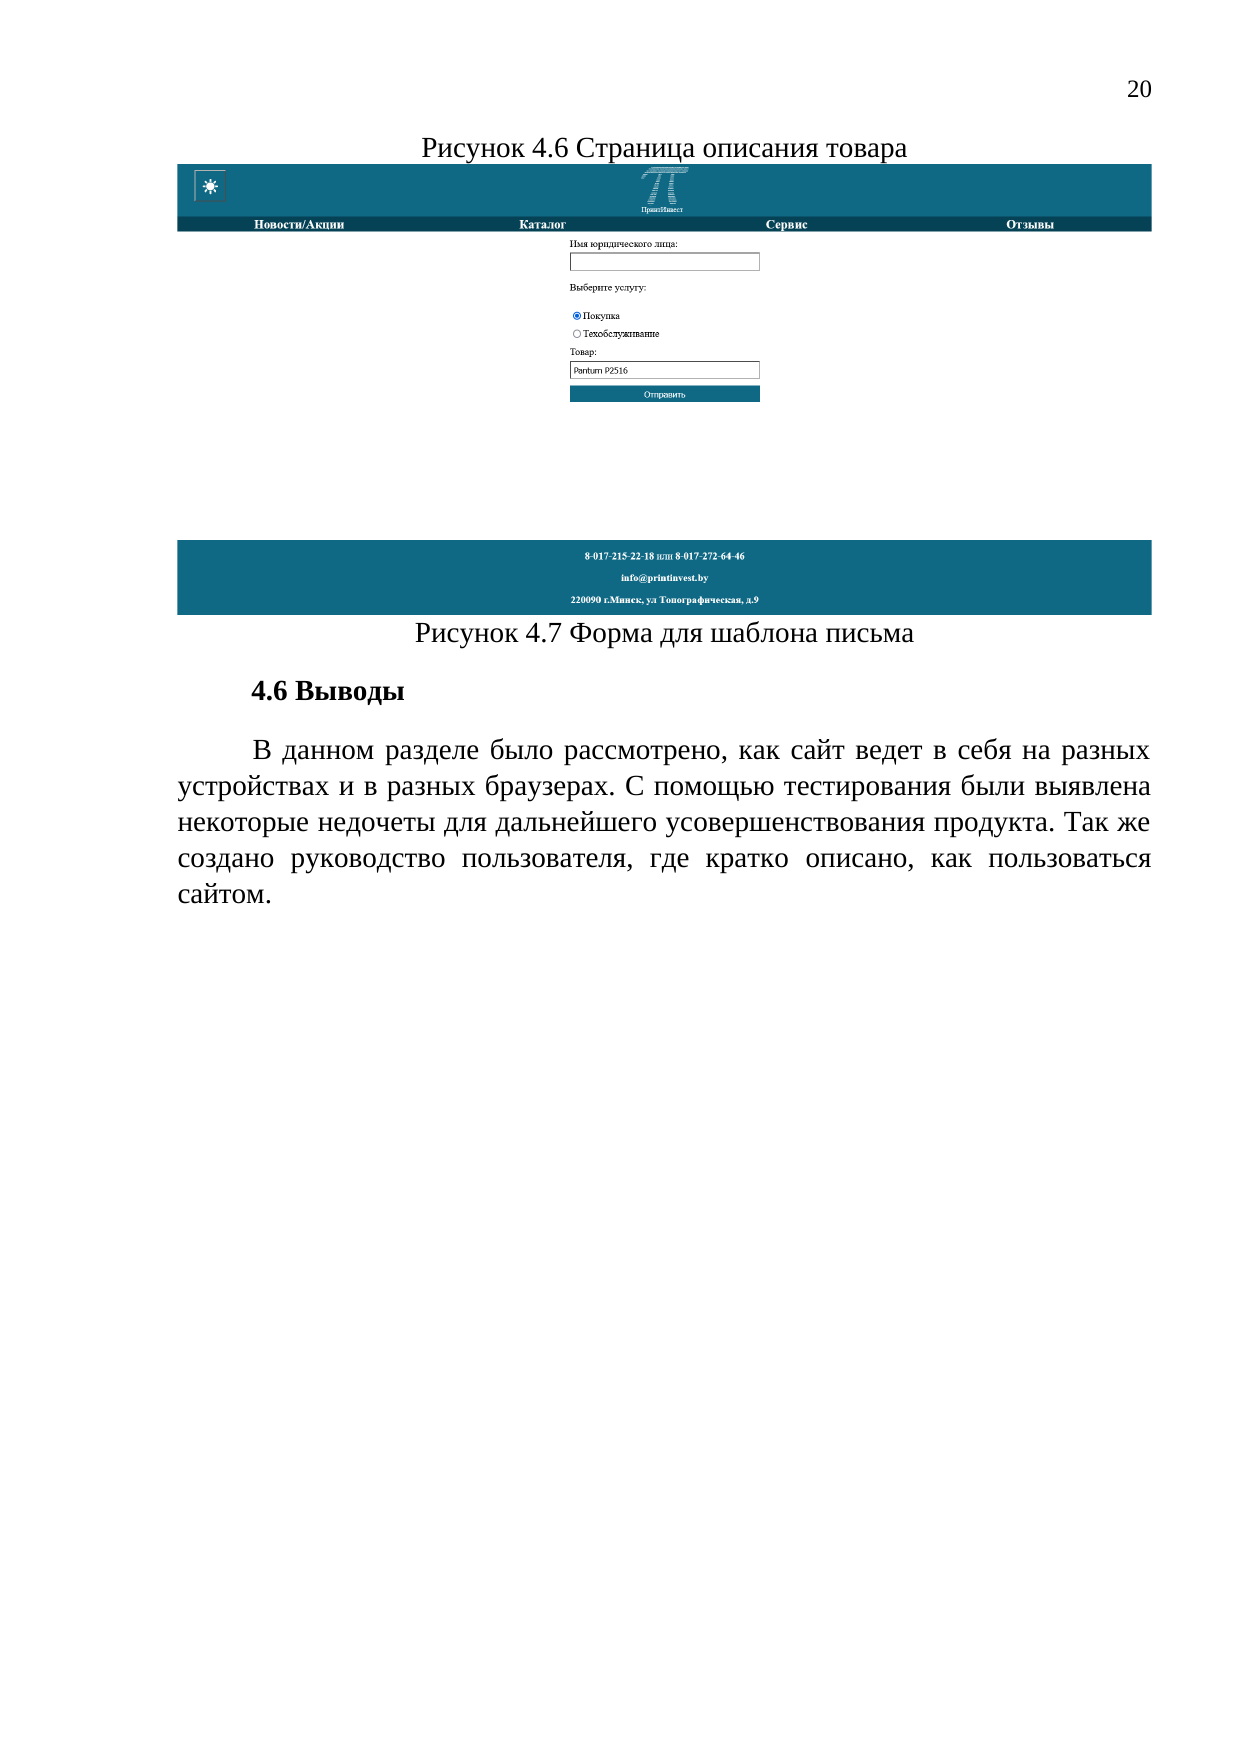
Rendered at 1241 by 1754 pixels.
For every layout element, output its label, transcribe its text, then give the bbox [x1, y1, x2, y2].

text Рисунок 4.7 Форма для шаблона письма [177, 615, 1152, 648]
picture [265, 223, 275, 228]
text 4.6 Выводы [177, 673, 1152, 707]
picture [177, 164, 1152, 216]
text Рисунок 4.6 Страница описания товара [177, 131, 1152, 164]
text В данном разделе было рассмотрено, как сайт ведет в себя на разных устройствах и в разных браузерах. С помощью тестирования были выявлена некоторые недочеты для дальнейшего усовершенствования продукта. Так же создано руководство пользователя, где кратко описано, как пользоваться сайтом. [177, 732, 1152, 910]
picture [796, 223, 806, 228]
picture [177, 223, 1152, 615]
